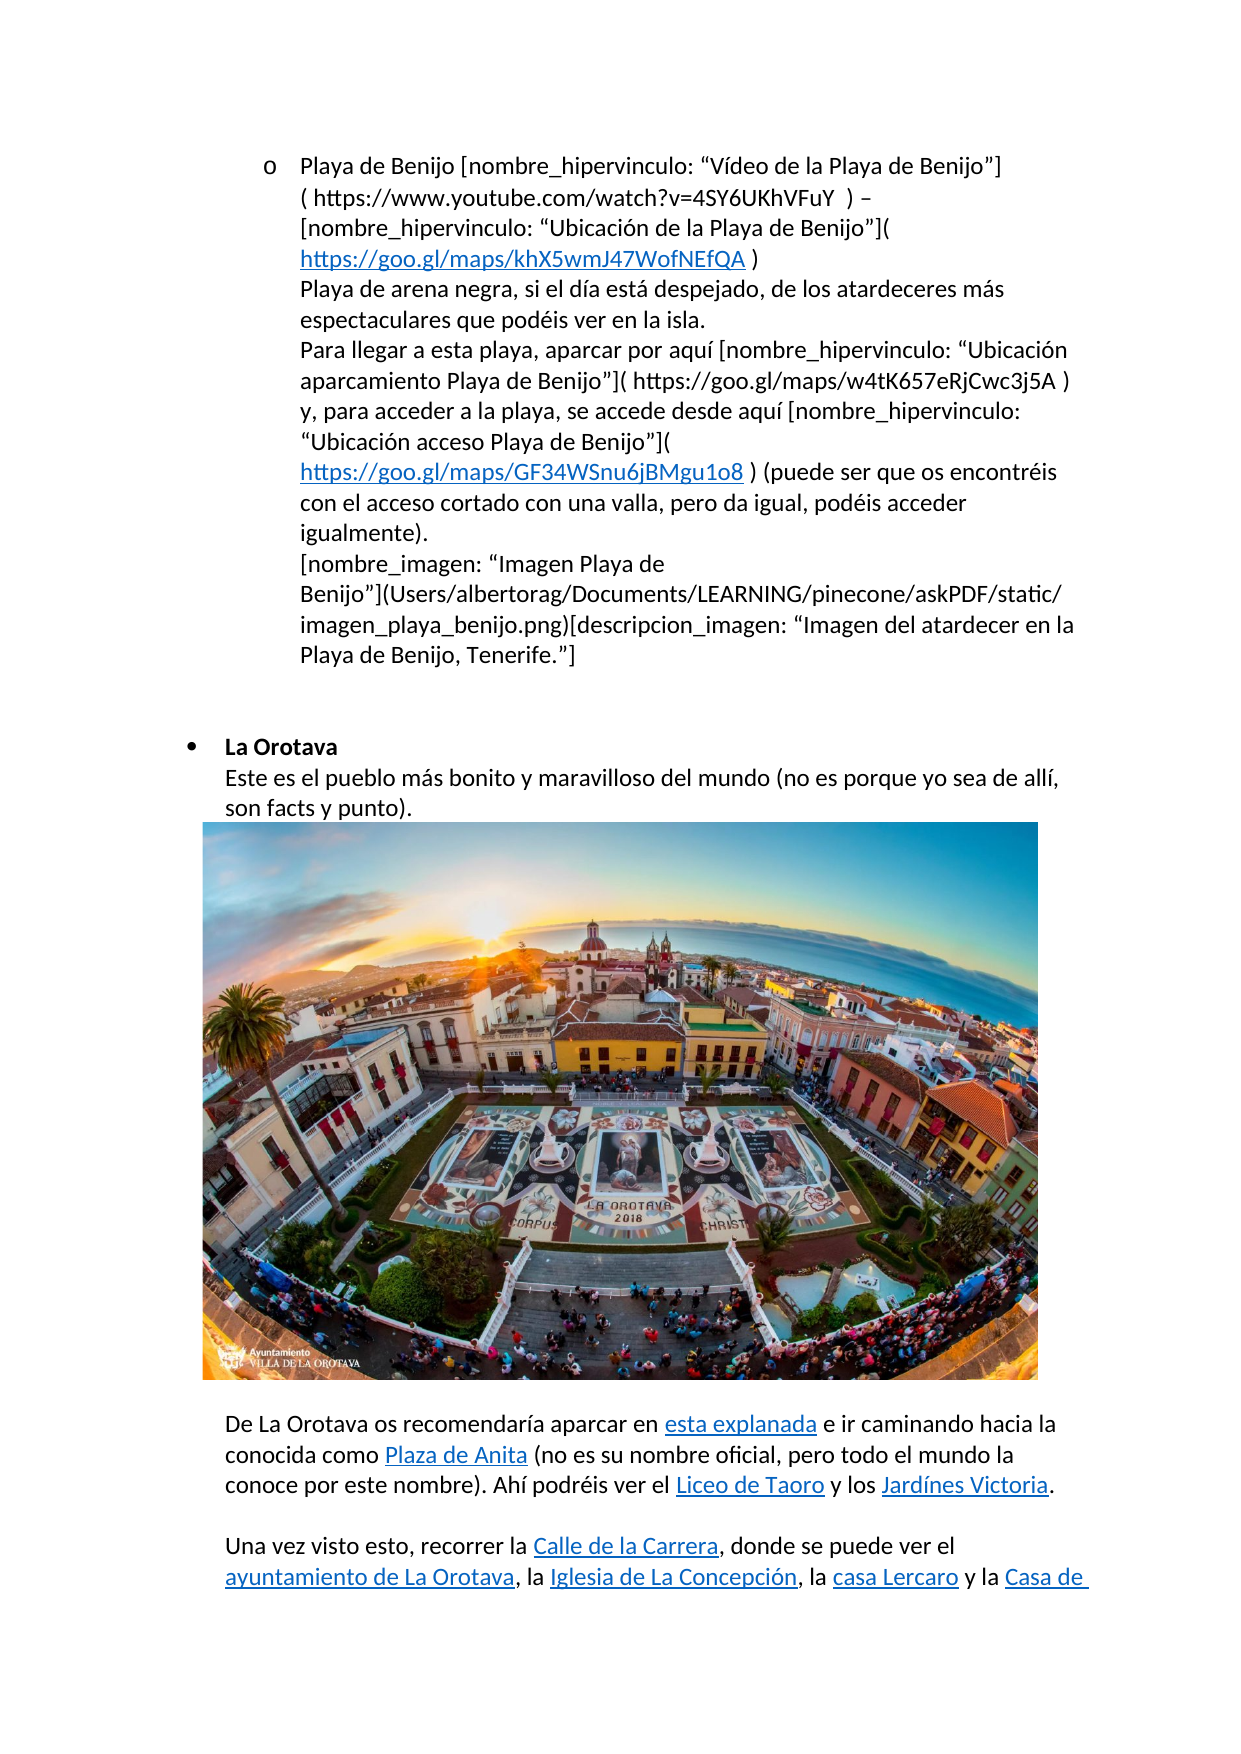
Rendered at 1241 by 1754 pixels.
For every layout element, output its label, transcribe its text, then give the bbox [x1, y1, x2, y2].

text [225, 1530, 1090, 1591]
picture [202, 822, 1038, 1380]
list Para llegar a esta playa, aparcar por aquí [nombre_hipervinculo: “Ubicación aparcamiento Playa de Benijo”]( https://goo.gl/maps/w4tK657eRjCwc3j5A ) y, para acceder a la playa, se accede desde aquí [nombre_hipervinculo: “Ubicación acceso Playa de Benijo”]( https://goo.gl/maps/GF34WSnu6jBMgu1o8 ) (puede ser que os encontréis con el acceso cortado con una valla, pero da igual, podéis acceder igualmente). [nombre_imagen: “Imagen Playa de Benijo”](Users/albertorag/Documents/LEARNING/pinecone/askPDF/static/imagen_playa_benijo.png)[descripcion_imagen: “Imagen del atardecer en la Playa de Benijo, Tenerife.”] [300, 334, 1090, 670]
list Este es el pueblo más bonito y maravilloso del mundo (no es porque yo sea de allí, son facts y punto). [225, 762, 1090, 823]
text De La Orotava os recomendaría aparcar en esta explanada e ir caminando hacia la conocida como Plaza de Anita (no es su nombre oficial, pero todo el mundo la conoce por este nombre). Ahí podréis ver el Liceo de Taoro y los Jardínes Victoria. [225, 1408, 1090, 1500]
list Playa de Benijo [nombre_hipervinculo: “Vídeo de la Playa de Benijo”]( https://www.youtube.com/watch?v=4SY6UKhVFuY ) – [nombre_hipervinculo: “Ubicación de la Playa de Benijo”]( https://goo.gl/maps/khX5wmJ47WofNEfQA ) [262, 150, 1090, 273]
list Playa de arena negra, si el día está despejado, de los atardeceres más espectaculares que podéis ver en la isla. [300, 273, 1090, 334]
picture [889, 822, 899, 826]
list La Orotava [187, 731, 1090, 762]
